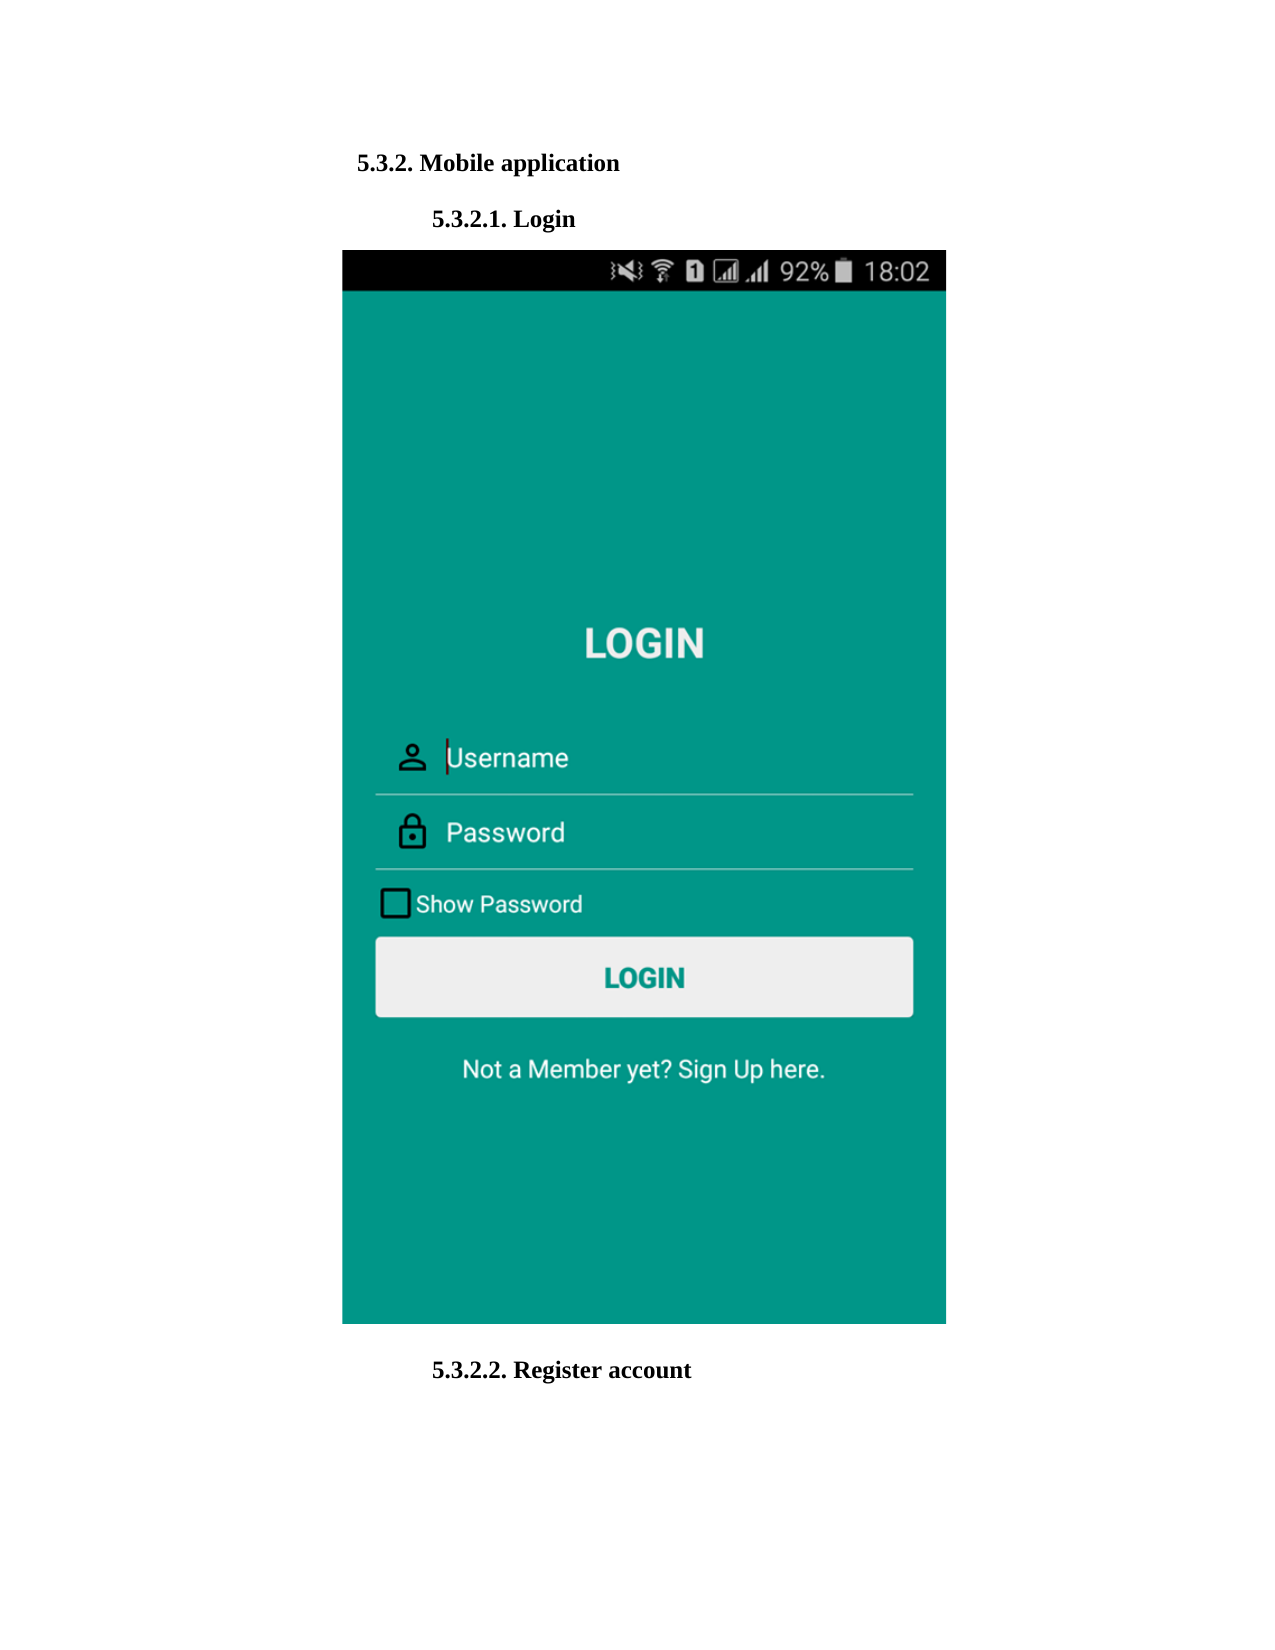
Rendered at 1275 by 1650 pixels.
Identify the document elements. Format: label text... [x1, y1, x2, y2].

subtitle 5.3.2.1. Login [207, 204, 1157, 232]
picture [342, 250, 947, 1324]
subtitle 5.3.2. Mobile application [207, 148, 1157, 176]
